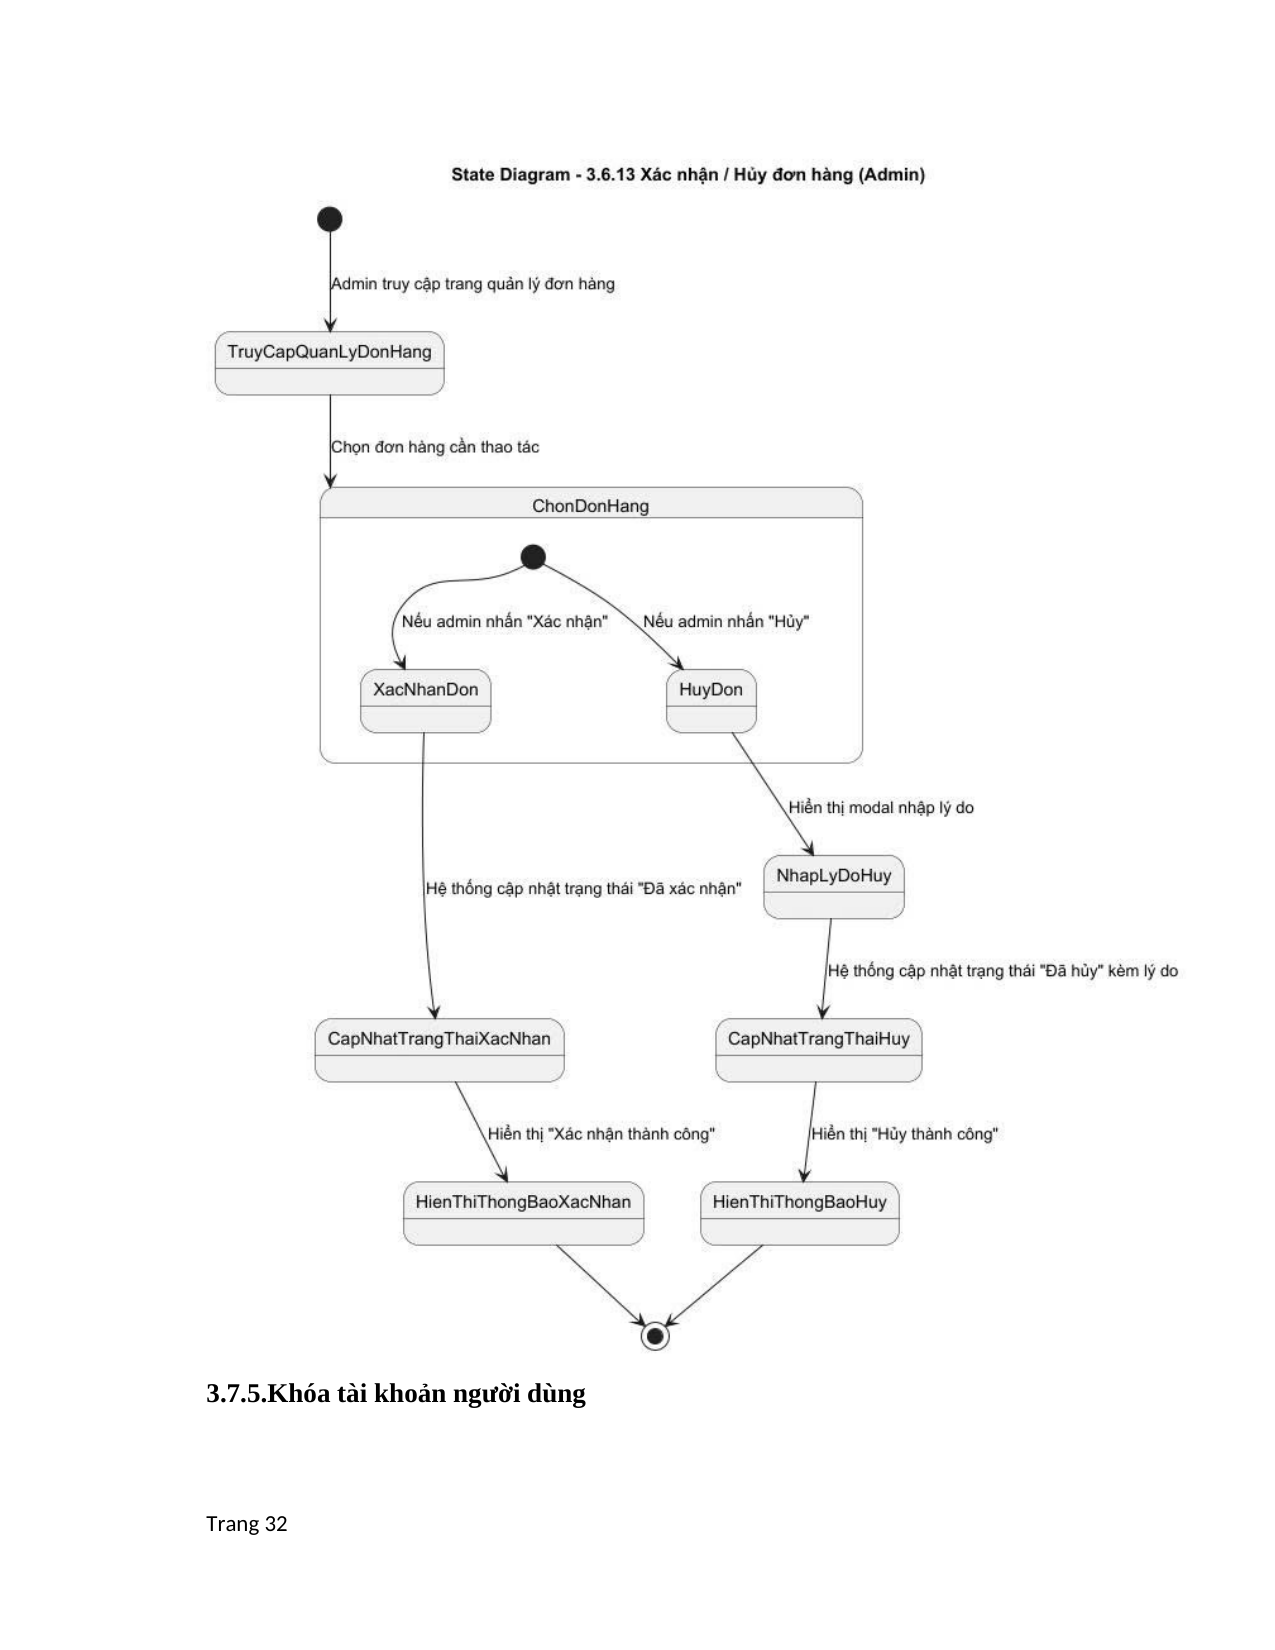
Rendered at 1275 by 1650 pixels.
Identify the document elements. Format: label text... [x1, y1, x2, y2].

subtitle 3.7.5.Khóa tài khoản người dùng [206, 1383, 1187, 1408]
picture [206, 150, 1187, 1356]
